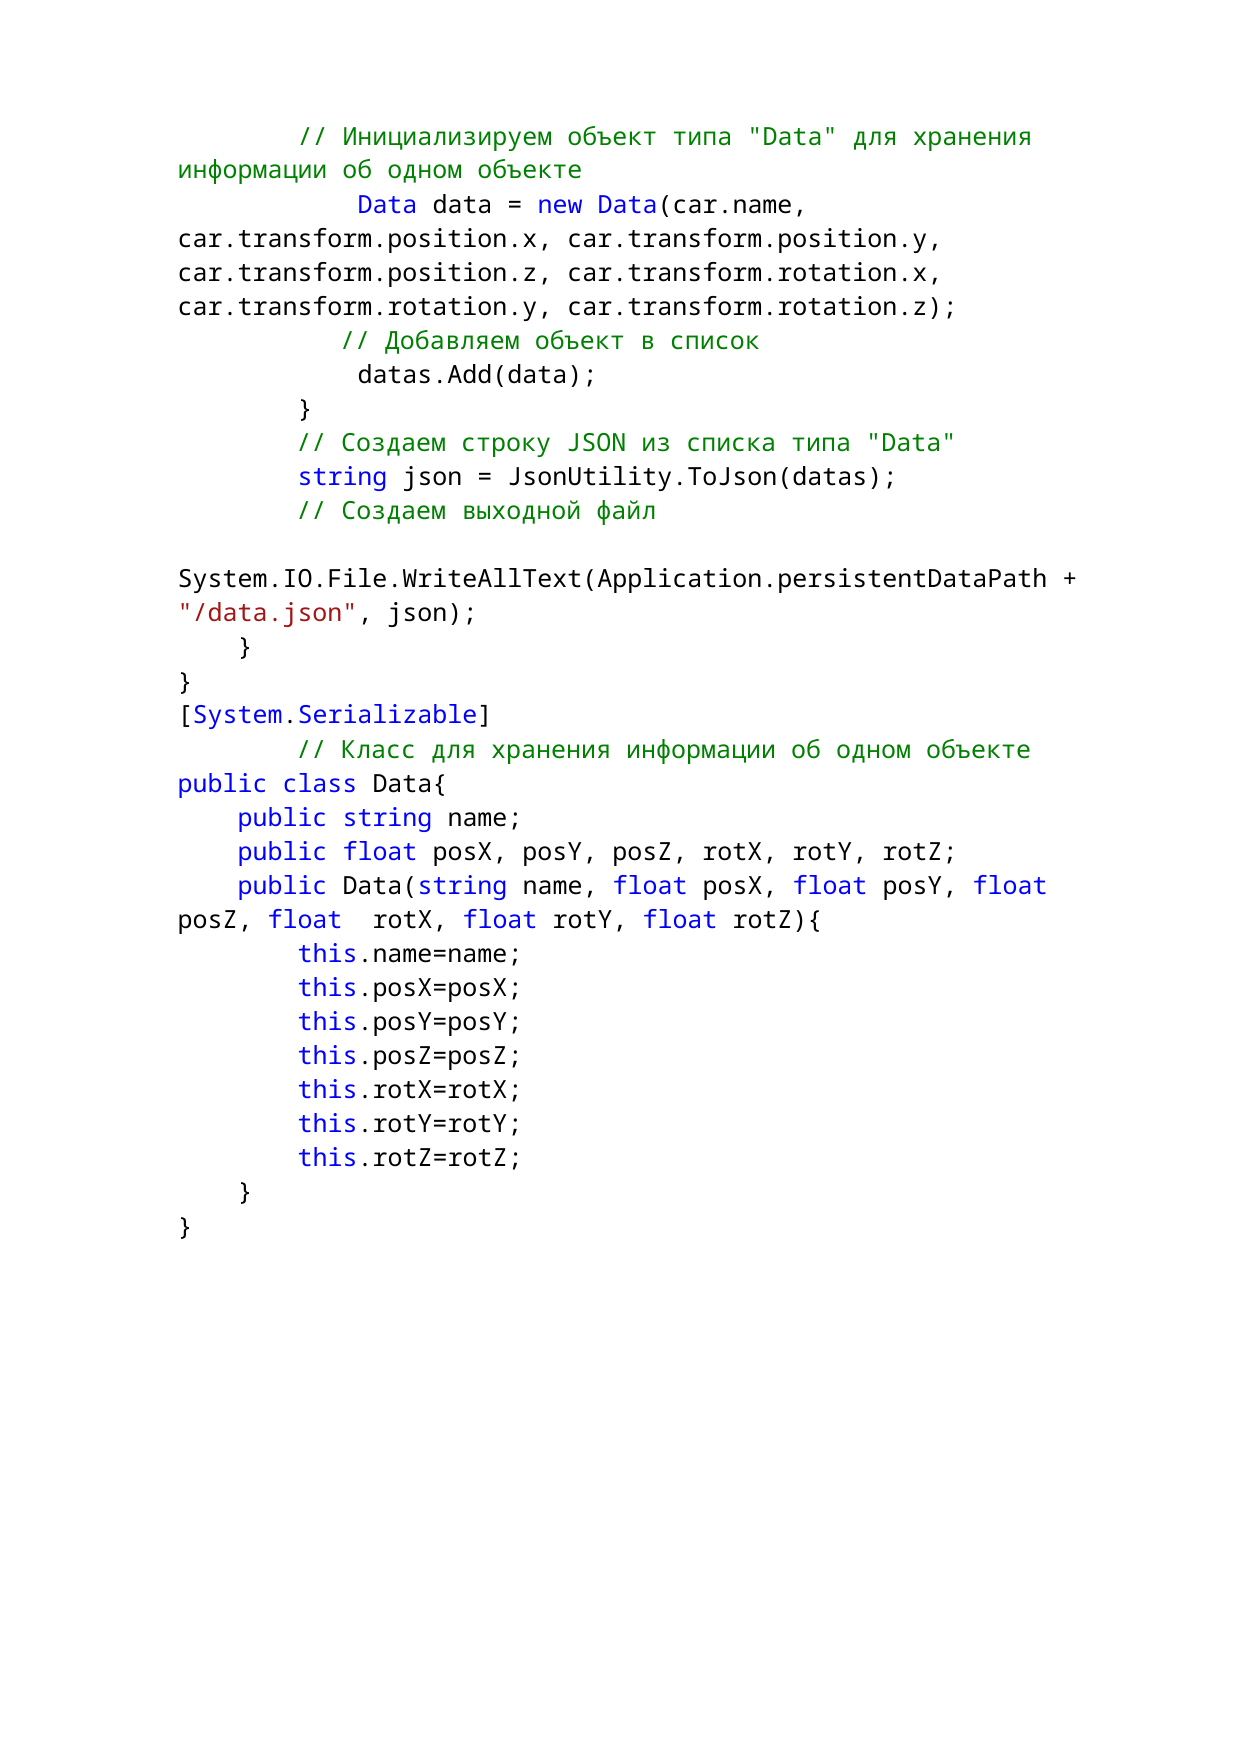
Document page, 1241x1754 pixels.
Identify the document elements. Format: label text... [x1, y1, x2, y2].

text // Добавляем объект в список [251, 322, 1152, 357]
text // Создаем выходной файл [177, 493, 1152, 527]
text this.posY=posY; [177, 1004, 1152, 1038]
text // Создаем строку JSON из списка типа "Data" [177, 425, 1152, 459]
text } [177, 1208, 1152, 1242]
text System.IO.File.WriteAllText(Application.persistentDataPath + "/data.json", json); [177, 527, 1152, 629]
text } [177, 391, 1152, 425]
text // Инициализируем объект типа "Data" для хранения информации об одном объекте [177, 118, 1152, 186]
text } [177, 629, 1152, 663]
text this.name=name; [177, 936, 1152, 970]
text string json = JsonUtility.ToJson(datas); [177, 459, 1152, 493]
text public Data(string name, float posX, float posY, float posZ, float rotX, float rotY, float rotZ){ [177, 867, 1152, 936]
text this.rotX=rotX; [177, 1072, 1152, 1106]
text // Класс для хранения информации об одном объекте [177, 731, 1152, 765]
text this.posZ=posZ; [177, 1038, 1152, 1072]
text [System.Serializable] [177, 697, 1152, 731]
text Data data = new Data(car.name, car.transform.position.x, car.transform.position.y, car.transform.position.z, car.transform.rotation.x, car.transform.rotation.y, car.transform.rotation.z); [177, 186, 1152, 322]
text datas.Add(data); [177, 357, 1152, 391]
text } [177, 1174, 1152, 1208]
text this.posX=posX; [177, 970, 1152, 1004]
text public float posX, posY, posZ, rotX, rotY, rotZ; [177, 833, 1152, 867]
text public class Data{ [177, 765, 1152, 799]
text } [177, 663, 1152, 697]
text this.rotY=rotY; [177, 1106, 1152, 1140]
text public string name; [177, 799, 1152, 833]
text this.rotZ=rotZ; [177, 1140, 1152, 1174]
